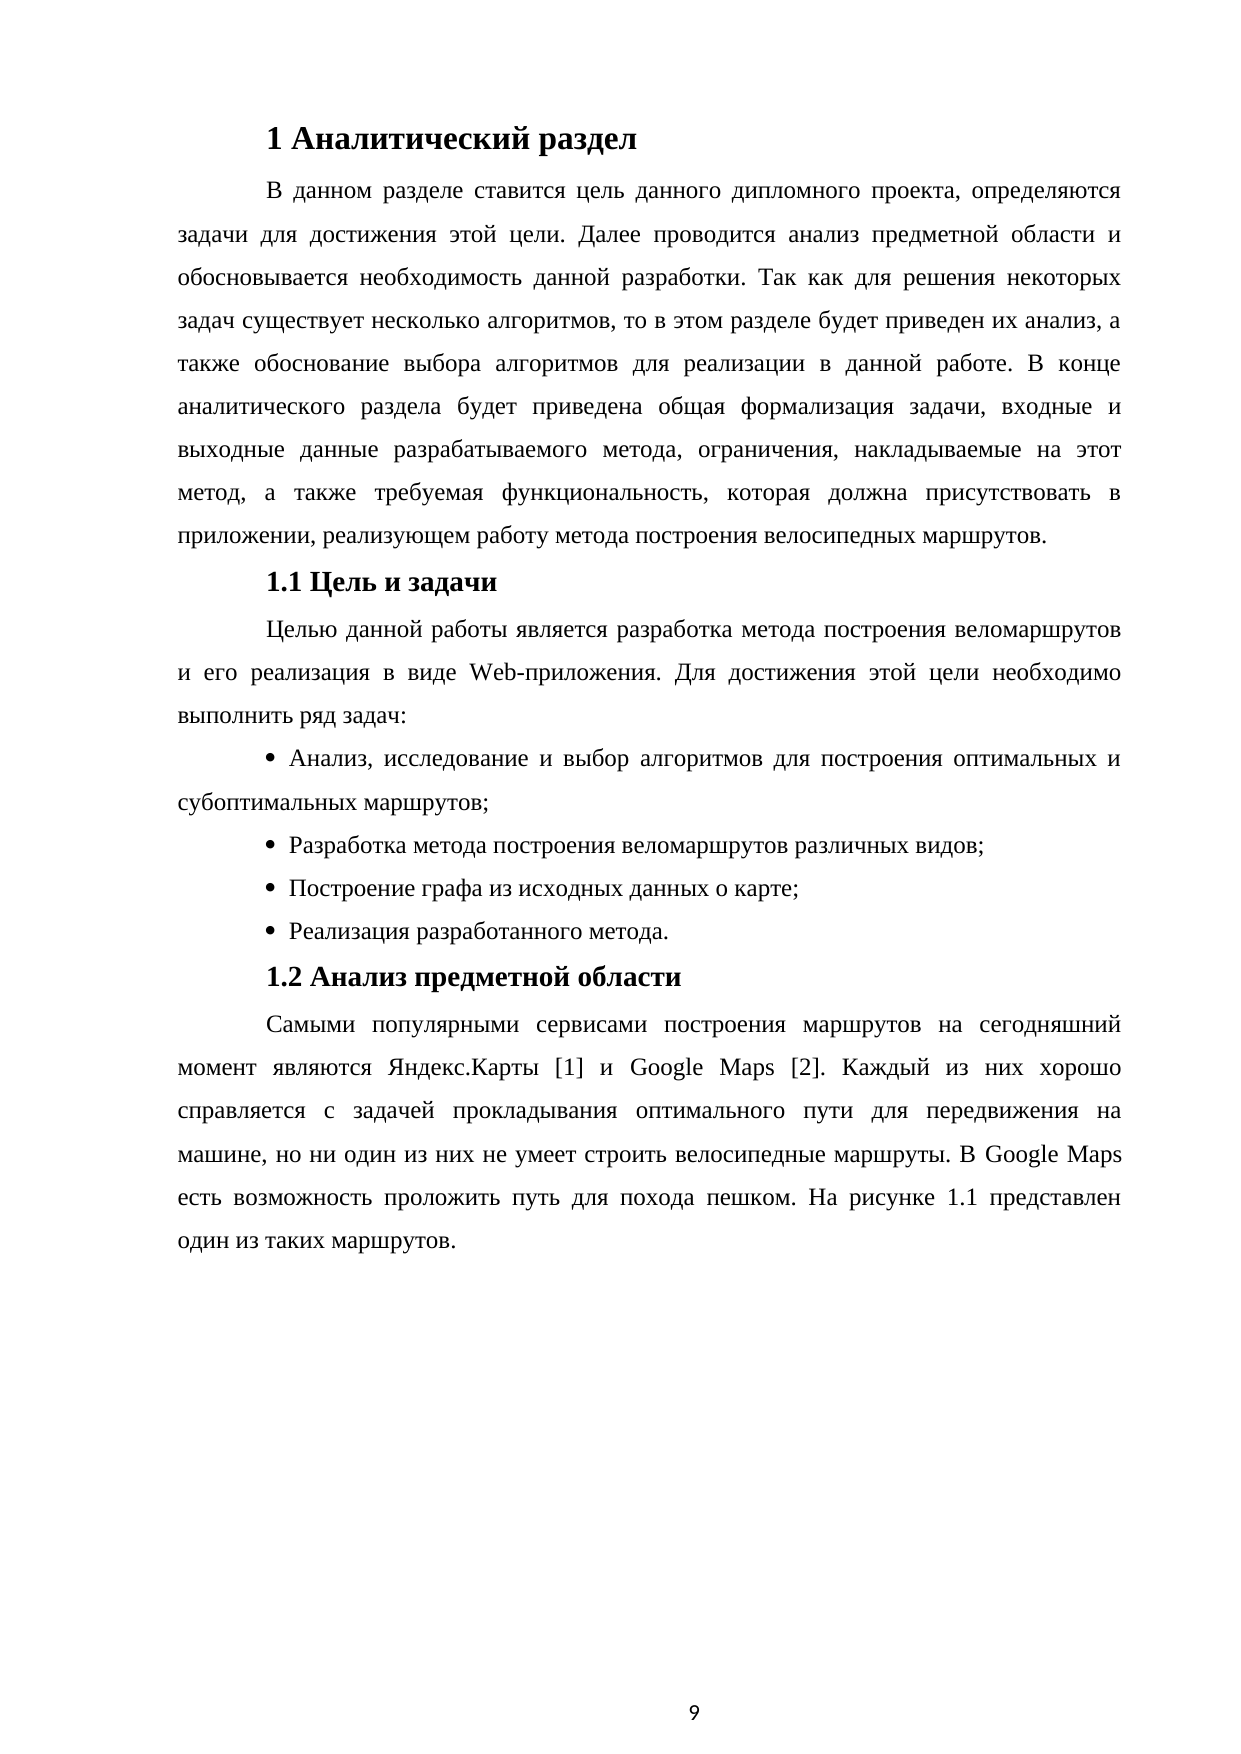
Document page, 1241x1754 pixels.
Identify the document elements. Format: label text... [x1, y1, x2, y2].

list В данном разделе ставится цель данного дипломного проекта, определяются задачи для достижения этой цели. Далее проводится анализ предметной области и обосновывается необходимость данной разработки. Так как для решения некоторых задач существует несколько алгоритмов, то в этом разделе будет приведен их анализ, а также обоснование выбора алгоритмов для реализации в данной работе. В конце аналитического раздела будет приведена общая формализация задачи, входные и выходные данные разрабатываемого метода, ограничения, накладываемые на этот метод, а также требуемая функциональность, которая должна присутствовать в приложении, реализующем работу метода построения велосипедных маршрутов. [177, 176, 1122, 549]
list Реализация разработанного метода. [177, 916, 1122, 945]
list Разработка метода построения веломаршрутов различных видов; [177, 830, 1122, 858]
list Цель и задачи [177, 564, 1122, 597]
text Целью данной работы является разработка метода построения веломаршрутов и его реализация в виде Web-приложения. Для достижения этой цели необходимо выполнить ряд задач: [177, 614, 1122, 729]
list Анализ предметной области [177, 959, 1122, 993]
list Построение графа из исходных данных о карте; [177, 873, 1122, 902]
text Самыми популярными сервисами построения маршрутов на сегодняшний момент являются Яндекс.Карты [1] и Google Maps [2]. Каждый из них хорошо справляется с задачей прокладывания оптимального пути для передвижения на машине, но ни один из них не умеет строить велосипедные маршруты. В Google Maps есть возможность проложить путь для похода пешком. На рисунке 1.1 представлен один из таких маршрутов. [177, 1009, 1122, 1254]
list Анализ, исследование и выбор алгоритмов для построения оптимальных и субоптимальных маршрутов; [177, 743, 1122, 815]
list Аналитический раздел [177, 118, 1122, 156]
